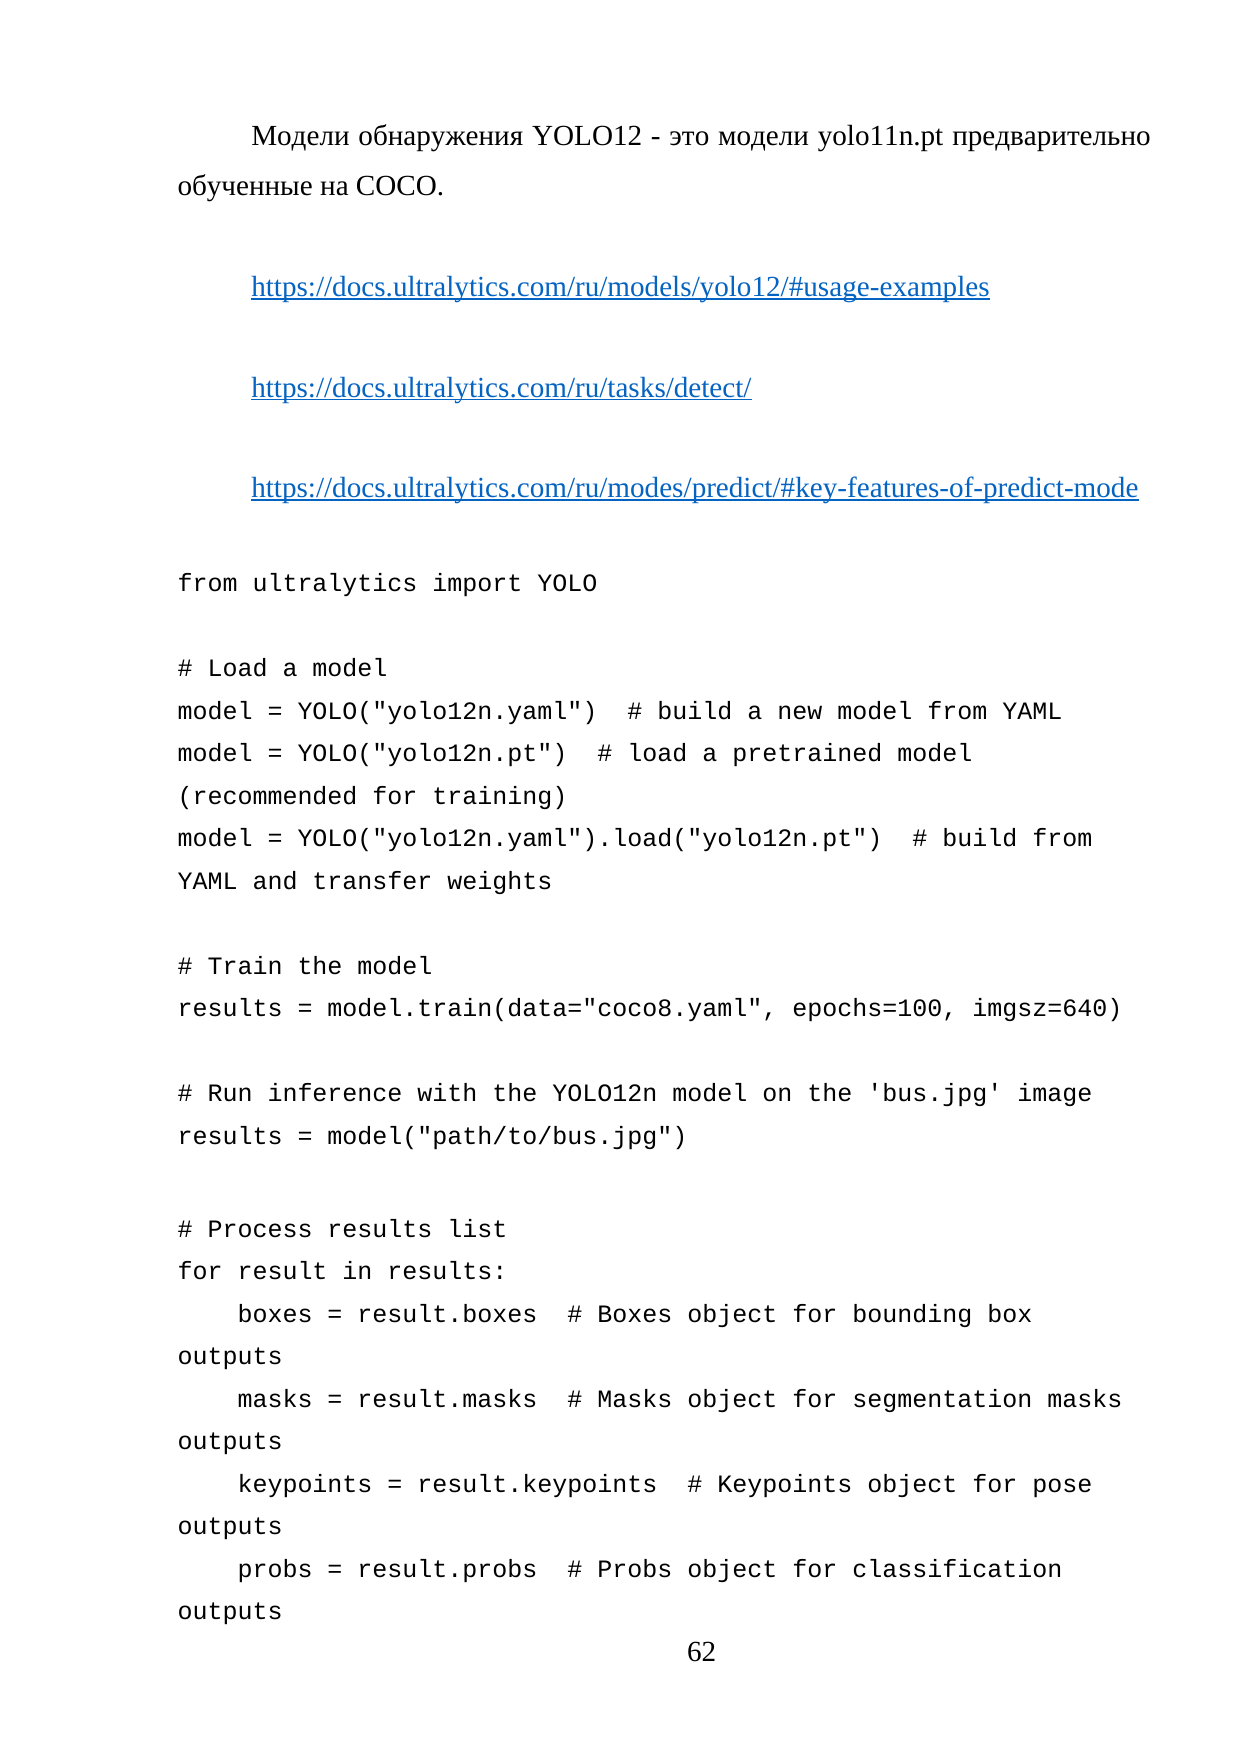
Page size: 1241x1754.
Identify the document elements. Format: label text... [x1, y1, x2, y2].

text # Train the model [177, 953, 1152, 982]
text https://docs.ultralytics.com/ru/tasks/detect/ [177, 370, 1152, 403]
text https://docs.ultralytics.com/ru/models/yolo12/#usage-examples [177, 269, 1152, 303]
text masks = result.masks # Masks object for segmentation masks outputs [177, 1386, 1152, 1457]
text probs = result.probs # Probs object for classification outputs [177, 1556, 1152, 1627]
text boxes = result.boxes # Boxes object for bounding box outputs [177, 1301, 1152, 1372]
text https://docs.ultralytics.com/ru/modes/predict/#key-features-of-predict-mode [177, 470, 1152, 504]
text # Process results list [177, 1216, 1152, 1244]
text keypoints = result.keypoints # Keypoints object for pose outputs [177, 1471, 1152, 1542]
text results = model("path/to/bus.jpg") [177, 1123, 1152, 1152]
text # Run inference with the YOLO12n model on the 'bus.jpg' image [177, 1081, 1152, 1109]
text model = YOLO("yolo12n.pt") # load a pretrained model (recommended for training) [177, 741, 1152, 812]
text Модели обнаружения YOLO12 - это модели yolo11n.pt предварительно обученные на COCO. [177, 118, 1152, 202]
text model = YOLO("yolo12n.yaml").load("yolo12n.pt") # build from YAML and transfer weights [177, 826, 1152, 897]
text results = model.train(data="coco8.yaml", epochs=100, imgsz=640) [177, 996, 1152, 1024]
text for result in results: [177, 1259, 1152, 1287]
text from ultralytics import YOLO [177, 571, 1152, 599]
text model = YOLO("yolo12n.yaml") # build a new model from YAML [177, 698, 1152, 727]
text # Load a model [177, 656, 1152, 684]
